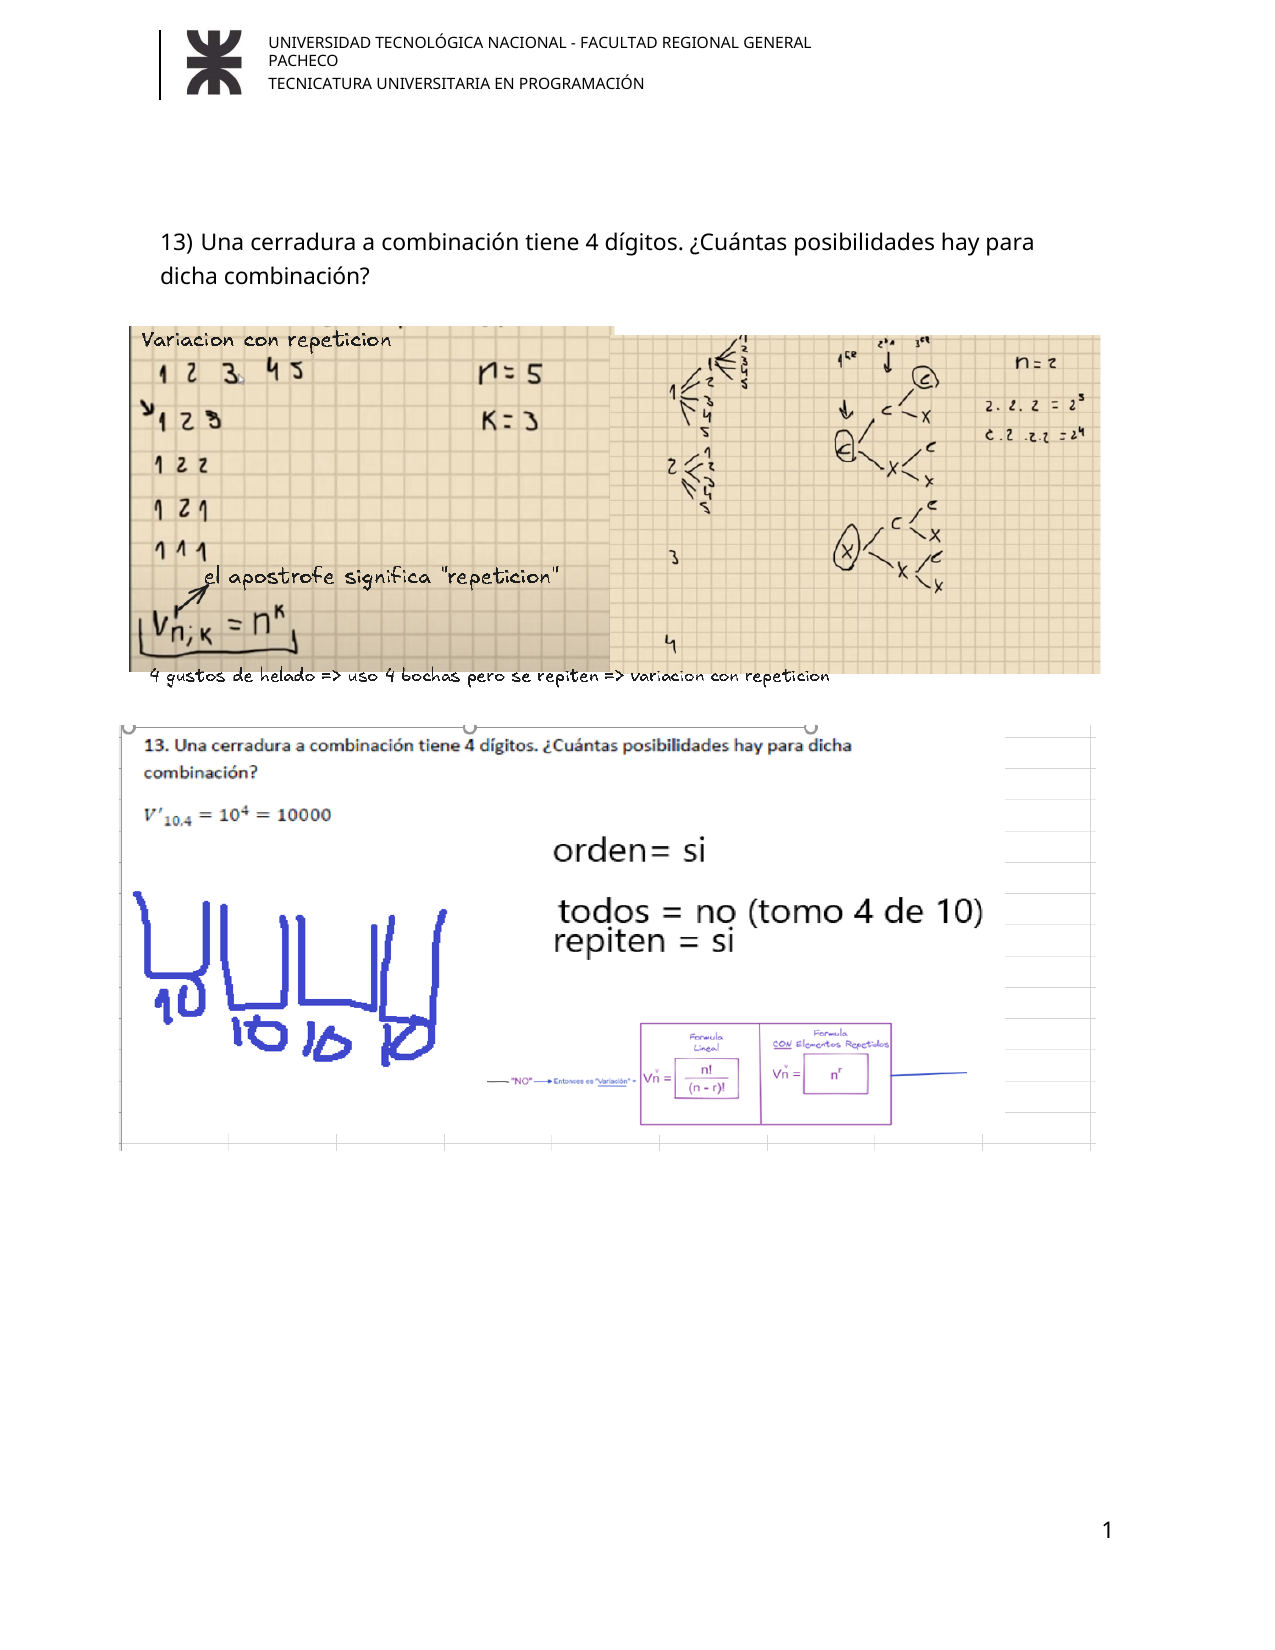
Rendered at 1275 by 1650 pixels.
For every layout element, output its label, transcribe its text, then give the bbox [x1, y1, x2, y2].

picture [118, 725, 1096, 1151]
picture [123, 324, 1101, 699]
list Una cerradura a combinación tiene 4 dígitos. ¿Cuántas posibilidades hay para dicha combinación? [160, 226, 1079, 291]
picture [186, 27, 243, 95]
